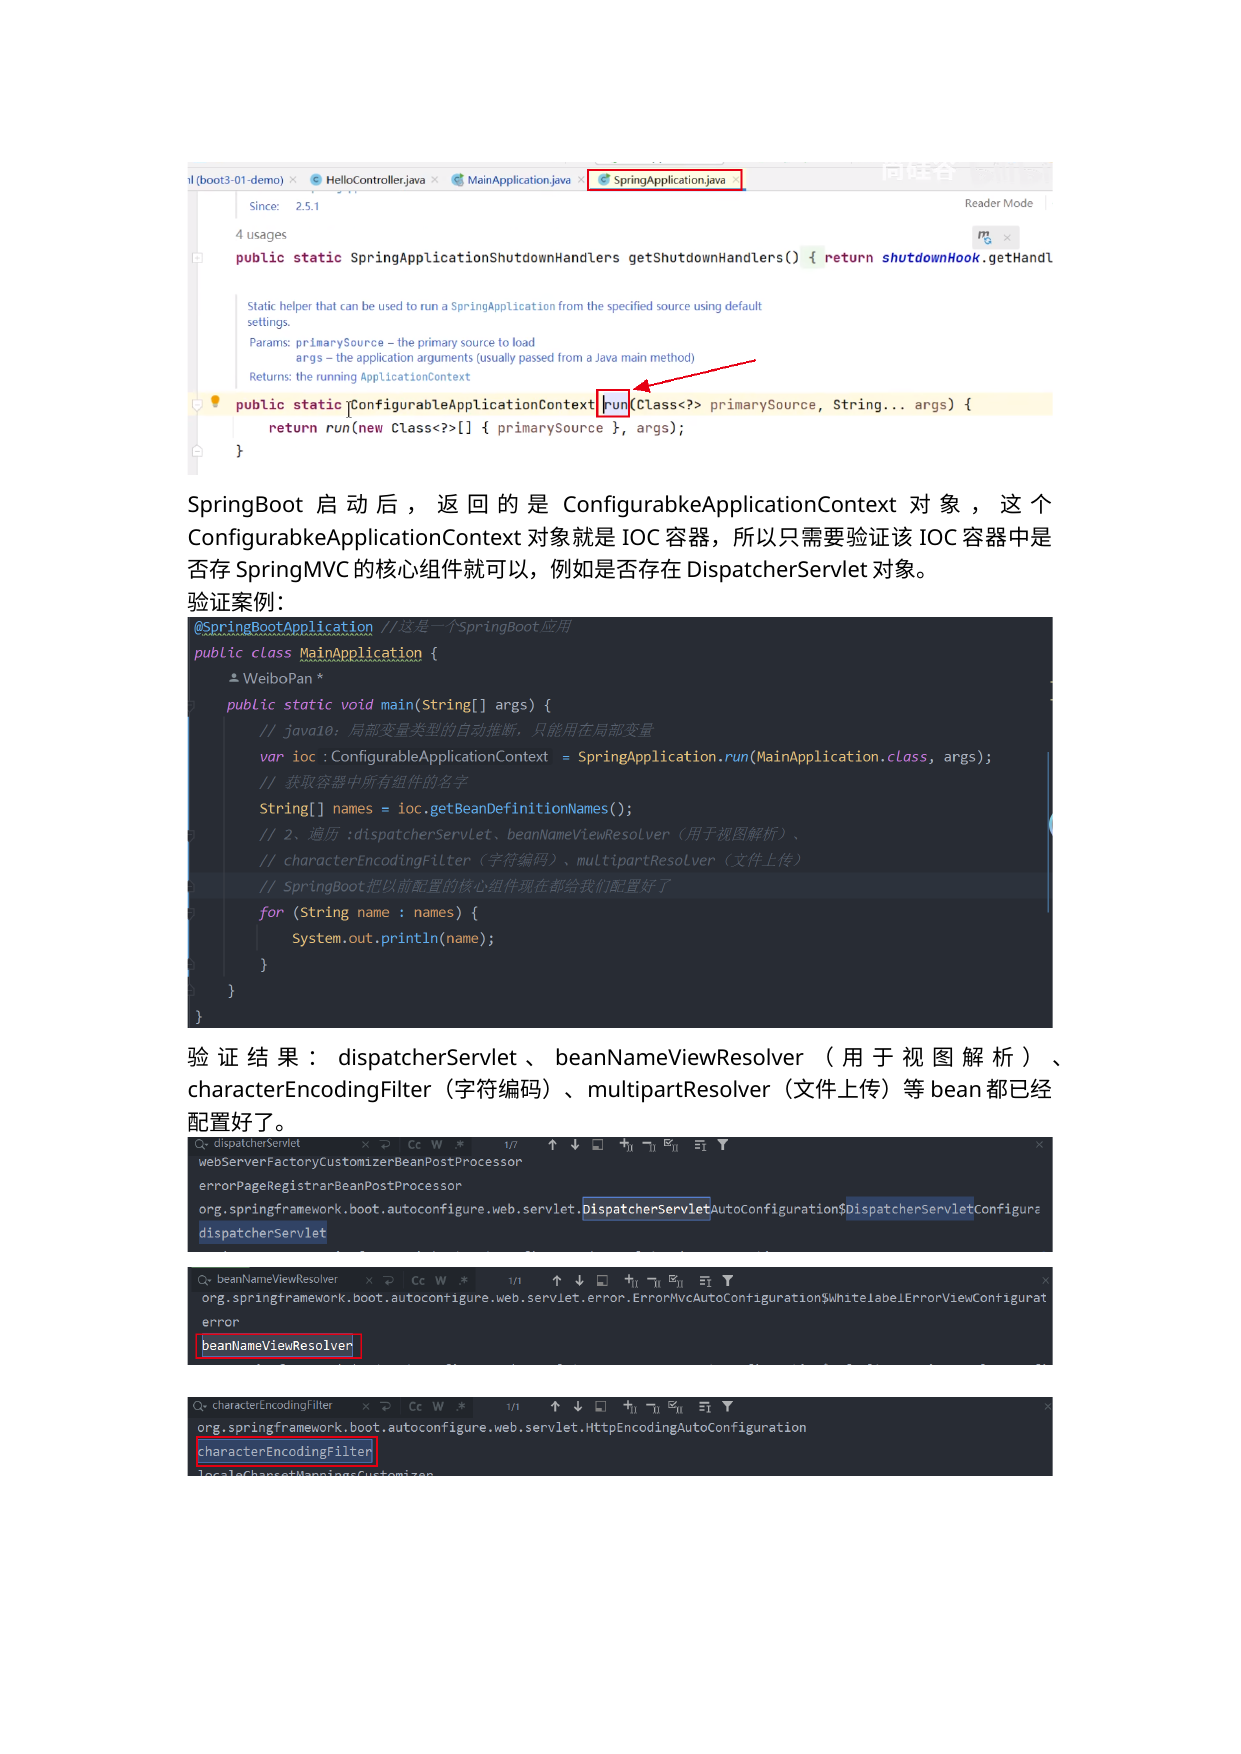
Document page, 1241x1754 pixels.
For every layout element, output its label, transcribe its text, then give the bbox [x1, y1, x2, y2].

picture [187, 1267, 1053, 1365]
text SpringBoot启动后，返回的是ConfigurabkeApplicationContext对象，这个ConfigurabkeApplicationContext对象就是IOC容器，所以只需要验证该IOC容器中是否存SpringMVC的核心组件就可以，例如是否存在DispatcherServlet对象。 [187, 487, 1053, 584]
picture [187, 1397, 1053, 1476]
picture [187, 617, 1053, 1028]
text 验证案例： [187, 584, 1053, 617]
text 验证结果：dispatcherServlet、beanNameViewResolver（用于视图解析）、characterEncodingFilter（字符编码）、multipartResolver（文件上传）等bean都已经配置好了。 [187, 1028, 1053, 1137]
picture [187, 1137, 1053, 1252]
picture [187, 162, 1053, 475]
